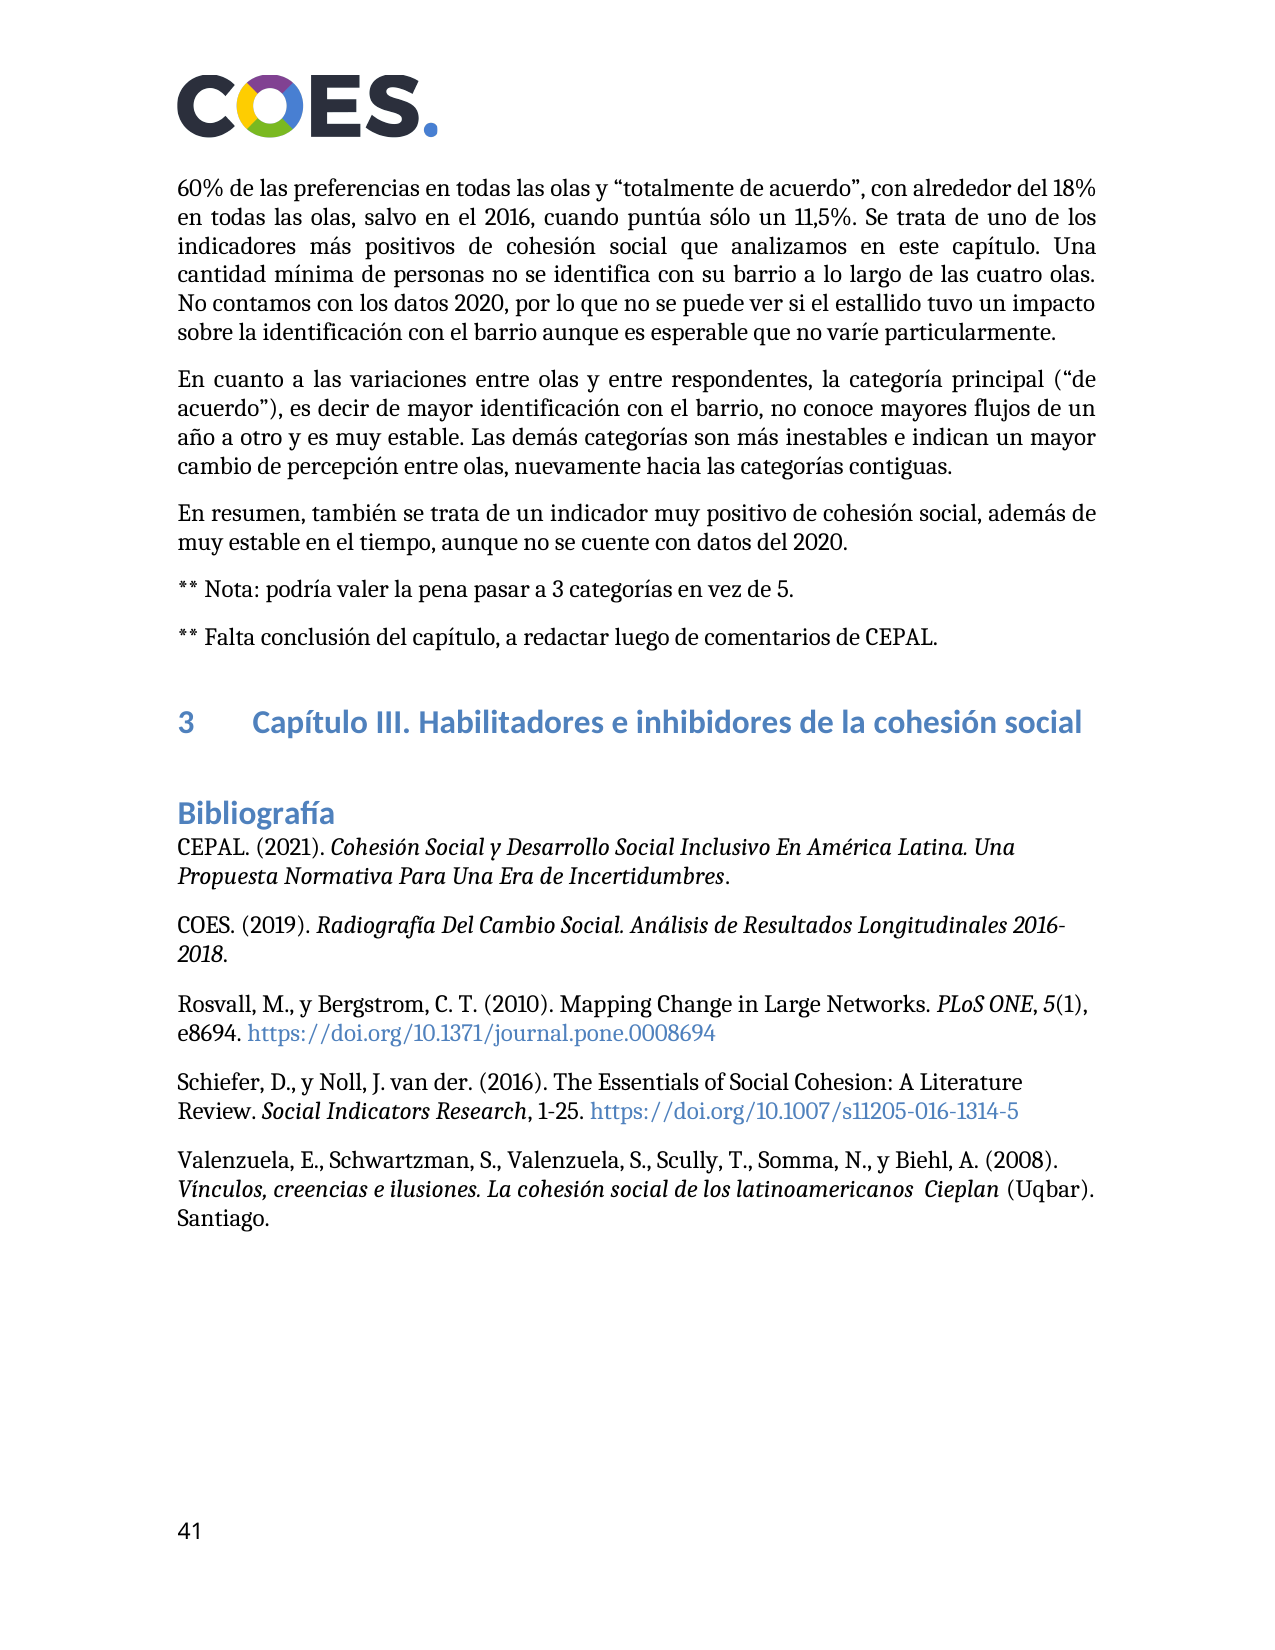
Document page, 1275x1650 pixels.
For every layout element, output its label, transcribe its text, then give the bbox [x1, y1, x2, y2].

text CEPAL. (2021). Cohesión Social y Desarrollo Social Inclusivo En América Latina. Una Propuesta Normativa Para Una Era de Incertidumbres. [177, 833, 1098, 891]
picture [177, 75, 438, 146]
subtitle Bibliografía [177, 792, 1098, 833]
text Valenzuela, E., Schwartzman, S., Valenzuela, S., Scully, T., Somma, N., y Biehl, A. (2008). Vínculos, creencias e ilusiones. La cohesión social de los latinoamericanos Cieplan (Uqbar). Santiago. [177, 1146, 1098, 1233]
text En cuanto a las variaciones entre olas y entre respondentes, la categoría principal (“de acuerdo”), es decir de mayor identificación con el barrio, no conoce mayores flujos de un año a otro y es muy estable. Las demás categorías son más inestables e indican un mayor cambio de percepción entre olas, nuevamente hacia las categorías contiguas. [177, 365, 1098, 480]
text ** Falta conclusión del capítulo, a redactar luego de comentarios de CEPAL. [177, 623, 1098, 652]
subtitle 3 Capítulo III. Habilitadores e inhibidores de la cohesión social [177, 702, 1098, 742]
text COES. (2019). Radiografía Del Cambio Social. Análisis de Resultados Longitudinales 2016-2018. [177, 911, 1098, 969]
text Schiefer, D., y Noll, J. van der. (2016). The Essentials of Social Cohesion: A Literature Review. Social Indicators Research, 1-25. https://doi.org/10.1007/s11205-016-1314-5 [177, 1068, 1098, 1126]
text Rosvall, M., y Bergstrom, C. T. (2010). Mapping Change in Large Networks. PLoS ONE, 5(1), e8694. https://doi.org/10.1371/journal.pone.0008694 [177, 990, 1098, 1047]
text En resumen, también se trata de un indicador muy positivo de cohesión social, además de muy estable en el tiempo, aunque no se cuente con datos del 2020. [177, 499, 1098, 557]
text ** Nota: podría valer la pena pasar a 3 categorías en vez de 5. [177, 575, 1098, 604]
